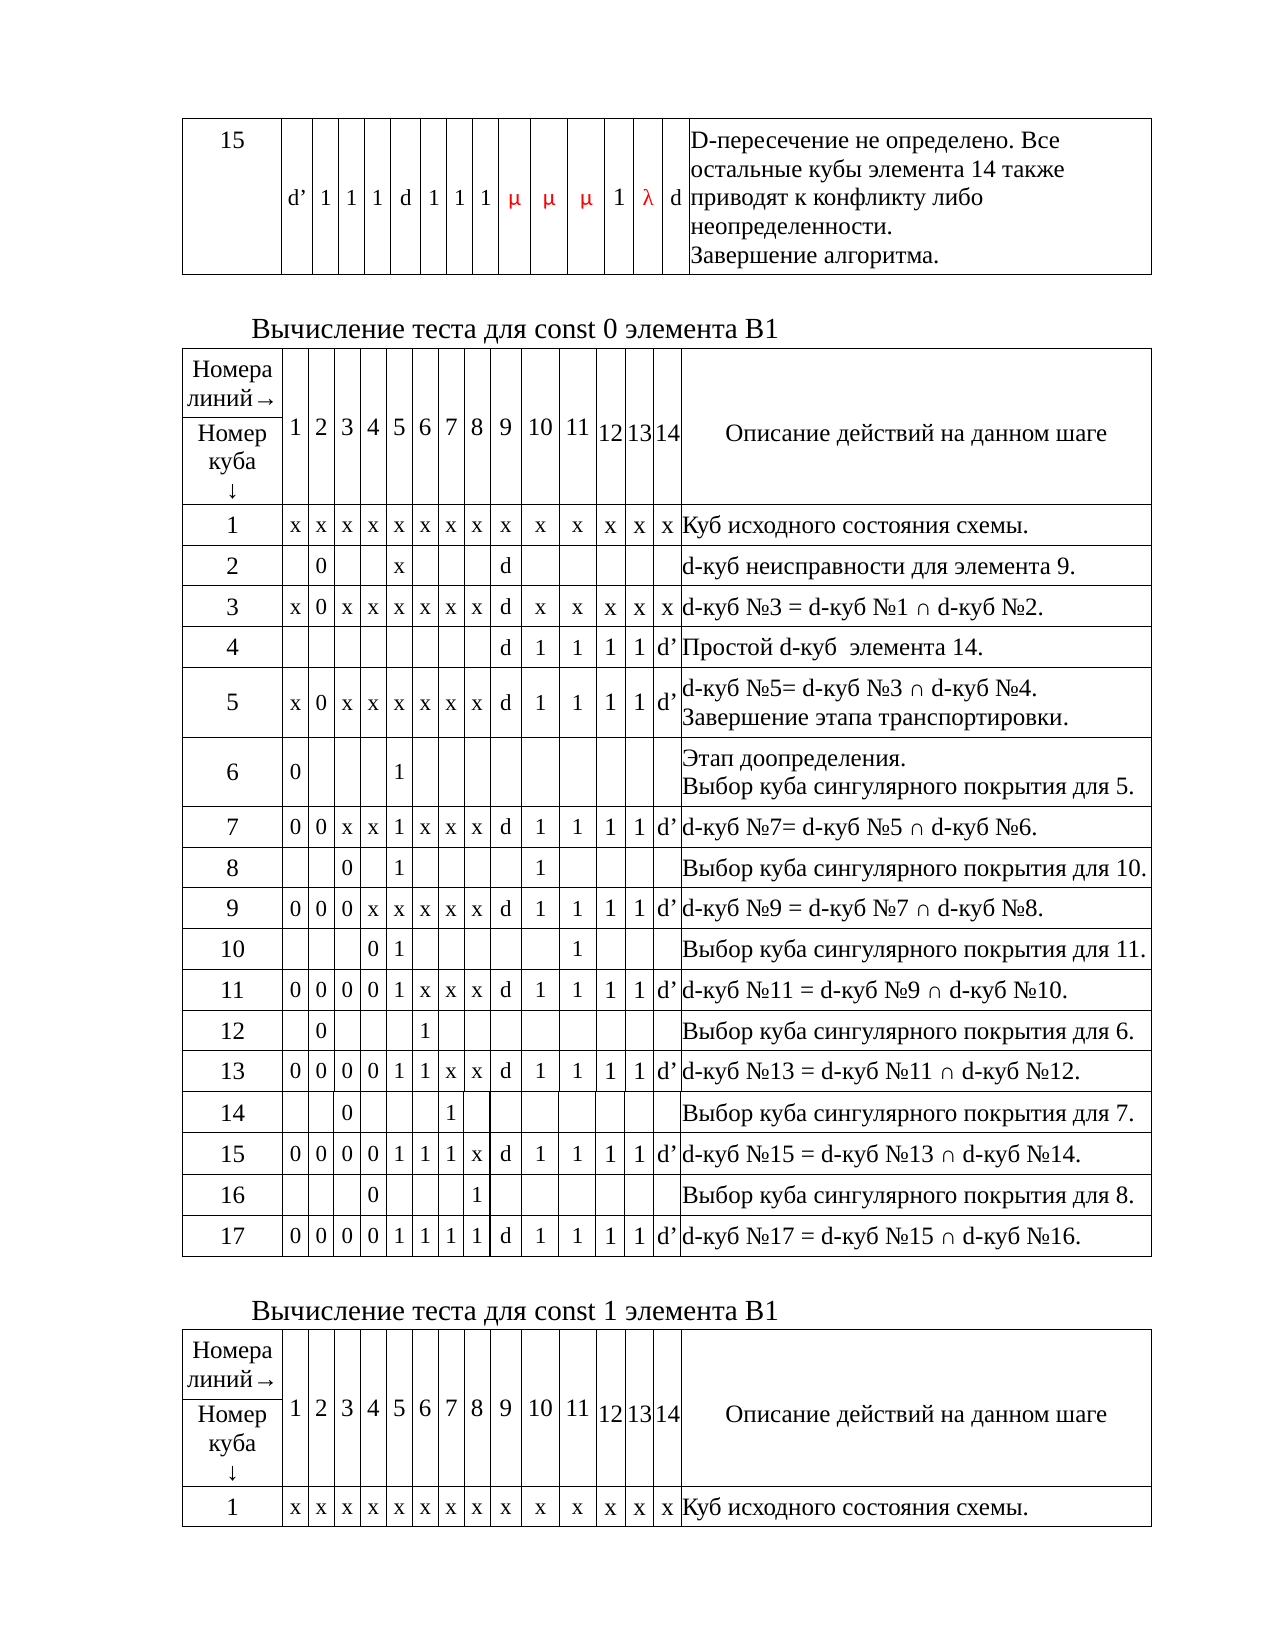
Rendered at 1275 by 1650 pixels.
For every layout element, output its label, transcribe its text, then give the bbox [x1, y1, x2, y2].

table_cell μ [568, 119, 604, 274]
table_cell x [309, 505, 334, 545]
table_cell 1 [339, 119, 364, 274]
table_cell 0 [335, 970, 360, 1009]
table_cell x [283, 505, 308, 545]
table_cell 0 [361, 1051, 386, 1091]
table_cell 1 [560, 1051, 596, 1091]
table_cell 0 [361, 929, 386, 969]
table_cell 1 [387, 1051, 412, 1091]
table_cell 11 [183, 970, 282, 1009]
table_cell d’ [654, 807, 681, 847]
table_cell [597, 848, 625, 887]
table_cell 0 [361, 1175, 386, 1215]
table_cell d-куб №3 = d-куб №1 ∩ d-куб №2. [682, 586, 1151, 626]
table_cell 0 [309, 1011, 334, 1050]
table_cell 15 [183, 119, 281, 274]
table_cell 0 [309, 586, 334, 626]
table_cell 13 [626, 417, 653, 504]
table_header 6 [413, 349, 438, 504]
table_cell d [491, 807, 521, 847]
table_cell x [439, 970, 464, 1009]
table_cell 12 [597, 1399, 625, 1486]
table_cell 1 [597, 970, 625, 1009]
table_cell [413, 546, 438, 585]
table_cell 0 [283, 738, 308, 806]
table_header 7 [439, 1330, 464, 1486]
table_cell [596, 1092, 624, 1132]
table_cell 15 [183, 1133, 282, 1173]
table_cell [654, 738, 681, 806]
table_cell [491, 1175, 521, 1215]
table_cell x [439, 668, 464, 736]
text Вычисление теста для const 1 элемента В1 [177, 1293, 1186, 1327]
table_cell [439, 848, 464, 887]
table_cell x [491, 1487, 521, 1526]
table_cell x [413, 1487, 438, 1526]
table_cell 1 [522, 668, 559, 736]
table_cell x [439, 807, 464, 847]
table_cell x [335, 668, 360, 736]
table_header [626, 349, 653, 417]
table_cell [439, 546, 464, 585]
table_cell [413, 929, 438, 969]
table_cell [361, 1092, 386, 1132]
table_cell 1 [183, 505, 282, 545]
table_cell [626, 738, 653, 806]
table_cell x [626, 505, 653, 545]
table_cell [283, 1175, 308, 1215]
table_cell [491, 848, 521, 887]
table_cell x [597, 586, 625, 626]
table_cell 0 [309, 1216, 333, 1256]
table_cell 1 [365, 119, 390, 274]
table_cell 1 [522, 1216, 558, 1256]
table_cell d [491, 1216, 521, 1256]
table_cell 0 [283, 807, 308, 847]
table_cell x [654, 586, 681, 626]
table_cell 17 [183, 1216, 282, 1256]
table_cell x [465, 1051, 490, 1091]
table_cell Номер куба ↓ [183, 1400, 282, 1486]
table_cell [654, 1175, 680, 1215]
table_cell d-куб №13 = d-куб №11 ∩ d-куб №12. [682, 1051, 1151, 1091]
table_cell 0 [283, 1133, 308, 1173]
table_cell 1 [560, 627, 596, 667]
table_cell 14 [654, 1399, 681, 1486]
table_cell x [335, 1487, 360, 1526]
table_cell 16 [183, 1175, 282, 1215]
table_cell 5 [183, 668, 282, 736]
table_header 4 [361, 1330, 386, 1486]
table_cell x [413, 505, 438, 545]
table_cell x [439, 586, 464, 626]
table_cell 1 [421, 119, 446, 274]
table_cell 1 [387, 738, 412, 806]
table_cell x [387, 1487, 412, 1526]
table_header 5 [387, 349, 412, 504]
table_cell 14 [654, 417, 681, 504]
table_cell 1 [387, 848, 412, 887]
table_cell d’ [654, 627, 681, 667]
table_cell [283, 627, 308, 667]
table_cell [439, 1175, 463, 1215]
table_cell [387, 1011, 412, 1050]
table_cell 14 [183, 1092, 282, 1132]
table_cell 13 [626, 1399, 653, 1486]
table_cell 1 [596, 1216, 624, 1256]
table_cell x [626, 1487, 653, 1526]
table_cell 1 [625, 1216, 653, 1256]
table_cell x [283, 668, 308, 736]
table_cell d-куб №7= d-куб №5 ∩ d-куб №6. [682, 807, 1151, 847]
table_cell x [465, 807, 490, 847]
table_cell x [465, 668, 490, 736]
table_cell [654, 546, 681, 585]
table_cell x [361, 807, 386, 847]
table_cell [625, 1092, 653, 1132]
table_cell [654, 1011, 681, 1050]
table_cell x [439, 1051, 464, 1091]
table_cell d-куб №9 = d-куб №7 ∩ d-куб №8. [682, 888, 1151, 928]
table_cell x [560, 1487, 596, 1526]
table_cell [335, 546, 360, 585]
table_cell [309, 738, 334, 806]
table_cell d-куб №17 = d-куб №15 ∩ d-куб №16. [681, 1216, 1151, 1256]
table_header 8 [465, 349, 490, 504]
table_cell x [560, 505, 596, 545]
table_cell [465, 546, 490, 585]
table_cell [597, 738, 625, 806]
table_cell x [335, 586, 360, 626]
table_cell λ [634, 119, 662, 274]
table_cell 0 [309, 1051, 334, 1091]
table_cell x [439, 1487, 464, 1526]
table_cell x [560, 586, 596, 626]
table_cell [522, 738, 559, 806]
table_cell x [465, 505, 490, 545]
table_cell x [465, 586, 490, 626]
table_cell 0 [335, 888, 360, 928]
table_cell [597, 1011, 625, 1050]
table_cell 1 [413, 1133, 438, 1173]
table_cell [626, 929, 653, 969]
table_cell x [491, 505, 521, 545]
table_cell μ [499, 119, 530, 274]
table_cell 2 [183, 546, 282, 585]
table_header 5 [387, 1330, 412, 1486]
table_cell [654, 848, 681, 887]
table_cell [491, 1011, 521, 1050]
table_header [597, 1330, 625, 1399]
table_cell 1 [183, 1487, 282, 1526]
table_cell d-куб №5= d-куб №3 ∩ d-куб №4. Завершение этапа транспортировки. [682, 668, 1151, 736]
table_cell Простой d-куб элемента 14. [682, 627, 1151, 667]
table_cell 1 [597, 627, 625, 667]
table_cell Выбор куба сингулярного покрытия для 6. [682, 1011, 1151, 1050]
table_cell x [654, 505, 681, 545]
table_cell [560, 848, 596, 887]
table_cell 1 [522, 1051, 559, 1091]
table_header 8 [465, 1330, 490, 1486]
table_cell x [597, 1487, 625, 1526]
table_cell 0 [283, 970, 308, 1009]
table_cell [464, 1092, 489, 1132]
table_cell 0 [334, 1133, 360, 1173]
table_cell [413, 1092, 438, 1132]
table_cell 0 [335, 848, 360, 887]
table_header 6 [413, 1330, 438, 1486]
table_cell 1 [560, 929, 596, 969]
table_cell 1 [559, 1216, 595, 1256]
table_cell 9 [183, 888, 282, 928]
table_cell d [491, 888, 521, 928]
table_cell d-куб неисправности для элемента 9. [682, 546, 1151, 585]
table_cell 0 [283, 888, 308, 928]
table_cell D-пересечение не определено. Все остальные кубы элемента 14 также приводят к конфликту либо неопределенности. Завершение алгоритма. [690, 119, 1151, 274]
table_cell x [626, 586, 653, 626]
table_cell Описание действий на данном шаге [682, 1399, 1151, 1486]
table_cell 1 [522, 1133, 558, 1173]
table_cell [491, 738, 521, 806]
table_header 2 [309, 1330, 334, 1486]
table_cell x [335, 807, 360, 847]
table_header 3 [335, 349, 360, 504]
table_cell 1 [625, 1133, 653, 1173]
table_cell [335, 1011, 360, 1050]
table_cell 12 [597, 417, 625, 504]
table_cell [283, 848, 308, 887]
table_header 9 [491, 349, 521, 504]
table_header [682, 1330, 1151, 1399]
table_cell 1 [522, 627, 559, 667]
table_cell d [491, 546, 521, 585]
table_cell Номер куба ↓ [183, 418, 282, 504]
table_cell 1 [413, 1216, 438, 1256]
table_cell 1 [560, 807, 596, 847]
table_cell 1 [464, 1175, 489, 1215]
table_cell μ [531, 119, 567, 274]
table_cell [465, 848, 490, 887]
table_cell 1 [605, 119, 633, 274]
table_cell [361, 1011, 386, 1050]
table_cell [283, 929, 308, 969]
table_cell d [391, 119, 420, 274]
table_cell [597, 929, 625, 969]
table_cell d-куб №11 = d-куб №9 ∩ d-куб №10. [682, 970, 1151, 1009]
table_cell 1 [597, 668, 625, 736]
table_cell d [491, 627, 521, 667]
table_cell x [522, 1487, 559, 1526]
table_cell 4 [183, 627, 282, 667]
table_header Номера линий→ [183, 1330, 282, 1399]
table_header [654, 349, 681, 417]
table_cell d [491, 1133, 521, 1173]
table_cell 0 [309, 970, 334, 1009]
table_cell 0 [309, 888, 334, 928]
table_header 11 [560, 1330, 596, 1486]
table_cell x [413, 970, 438, 1009]
table_cell 1 [473, 119, 498, 274]
table_cell d’ [654, 888, 681, 928]
table_header 3 [335, 1330, 360, 1486]
table_header 10 [522, 349, 559, 504]
table_header 4 [361, 349, 386, 504]
table_cell d’ [654, 1133, 680, 1173]
table_cell [560, 738, 596, 806]
table_cell [654, 929, 681, 969]
table_cell Этап доопределения. Выбор куба сингулярного покрытия для 5. [682, 738, 1151, 806]
table_cell [626, 1011, 653, 1050]
table_cell d [491, 1051, 521, 1091]
table_cell 0 [309, 668, 334, 736]
table_cell d-куб №15 = d-куб №13 ∩ d-куб №14. [681, 1133, 1151, 1173]
table_cell x [361, 888, 386, 928]
table_cell x [439, 888, 464, 928]
table_cell d [663, 119, 689, 274]
table_cell [596, 1175, 624, 1215]
table_cell d’ [654, 1051, 681, 1091]
table_header Номера линий→ [183, 349, 282, 417]
table_cell 1 [560, 888, 596, 928]
table_cell 0 [334, 1216, 360, 1256]
table_header 9 [491, 1330, 521, 1486]
table_cell [387, 627, 412, 667]
table_cell [626, 546, 653, 585]
table_cell x [387, 546, 412, 585]
table_cell x [361, 1487, 386, 1526]
table_cell [361, 848, 386, 887]
table_cell x [361, 505, 386, 545]
table_cell 1 [439, 1092, 463, 1132]
table_cell x [413, 888, 438, 928]
table_cell [283, 546, 308, 585]
table_header [654, 1330, 681, 1399]
table_cell d’ [282, 119, 312, 274]
table_cell x [387, 668, 412, 736]
table_cell [361, 627, 386, 667]
table_cell d [491, 586, 521, 626]
table_cell x [597, 505, 625, 545]
table_cell 0 [334, 1092, 360, 1132]
table_cell 13 [183, 1051, 282, 1091]
table_cell d’ [654, 1216, 680, 1256]
table_cell [335, 738, 360, 806]
table_cell 1 [447, 119, 472, 274]
table_cell 0 [361, 970, 386, 1009]
table_cell [559, 1175, 595, 1215]
table_cell x [283, 586, 308, 626]
table_cell d’ [654, 668, 681, 736]
table_cell Описание действий на данном шаге [682, 417, 1151, 504]
table_cell [439, 929, 464, 969]
table_cell 1 [596, 1133, 624, 1173]
table_header [626, 1330, 653, 1399]
table_cell [361, 546, 386, 585]
table_cell 1 [387, 1133, 412, 1173]
table_header 1 [283, 349, 308, 504]
table_cell 1 [313, 119, 338, 274]
table_cell [335, 929, 360, 969]
table_cell [522, 546, 559, 585]
table_cell 1 [522, 970, 559, 1009]
table_cell 1 [597, 1051, 625, 1091]
table_cell [309, 929, 334, 969]
table_cell 1 [626, 888, 653, 928]
table_cell [283, 1092, 308, 1132]
table_cell 12 [183, 1011, 282, 1050]
table_cell 1 [387, 970, 412, 1009]
table_cell 1 [464, 1216, 489, 1256]
table_cell 0 [283, 1216, 308, 1256]
table_cell [625, 1175, 653, 1215]
table_cell Выбор куба сингулярного покрытия для 10. [682, 848, 1151, 887]
table_cell 0 [309, 546, 334, 585]
table_cell x [465, 1487, 490, 1526]
table_cell x [654, 1487, 681, 1526]
table_cell x [309, 1487, 334, 1526]
table_header [597, 349, 625, 417]
table_cell [309, 627, 334, 667]
table_cell [560, 1011, 596, 1050]
table_cell x [439, 505, 464, 545]
table_cell [465, 627, 490, 667]
table_cell x [387, 586, 412, 626]
table_cell 1 [522, 807, 559, 847]
table_cell 7 [183, 807, 282, 847]
table_cell [522, 929, 559, 969]
table_cell 1 [413, 1011, 438, 1050]
table_cell [413, 738, 438, 806]
table_cell Выбор куба сингулярного покрытия для 11. [682, 929, 1151, 969]
table_cell Куб исходного состояния схемы. [682, 505, 1151, 545]
table_cell [413, 627, 438, 667]
table_cell 1 [522, 888, 559, 928]
table_cell 1 [560, 970, 596, 1009]
table_cell [559, 1092, 595, 1132]
table_header 11 [560, 349, 596, 504]
table_cell [335, 627, 360, 667]
table_cell [597, 546, 625, 585]
table_cell [626, 848, 653, 887]
table_cell x [413, 586, 438, 626]
table_cell x [413, 668, 438, 736]
table_cell 6 [183, 738, 282, 806]
table_cell 1 [387, 1216, 412, 1256]
table_cell x [465, 970, 490, 1009]
table_cell 0 [283, 1051, 308, 1091]
table_cell 1 [387, 929, 412, 969]
table_cell 1 [626, 807, 653, 847]
table_cell x [387, 505, 412, 545]
table_cell [522, 1092, 558, 1132]
table_cell [309, 1175, 333, 1215]
table_cell 0 [309, 807, 334, 847]
table_cell 1 [559, 1133, 595, 1173]
table_header 7 [439, 349, 464, 504]
table_cell x [361, 586, 386, 626]
table_cell 1 [439, 1133, 463, 1173]
table_cell x [413, 807, 438, 847]
table_cell 0 [335, 1051, 360, 1091]
table_cell [387, 1175, 412, 1215]
table_cell [283, 1011, 308, 1050]
table_cell Выбор куба сингулярного покрытия для 7. [681, 1092, 1151, 1132]
table_cell [522, 1011, 559, 1050]
table_cell 0 [361, 1216, 386, 1256]
table_cell [465, 929, 490, 969]
table_cell x [522, 505, 559, 545]
table_cell [654, 1092, 680, 1132]
table_cell [491, 929, 521, 969]
table_cell [560, 546, 596, 585]
table_cell x [522, 586, 559, 626]
table_cell 0 [361, 1133, 386, 1173]
table_cell x [465, 888, 490, 928]
table_cell 1 [626, 627, 653, 667]
table_cell [465, 738, 490, 806]
table_cell 1 [387, 807, 412, 847]
table_cell 1 [560, 668, 596, 736]
table_cell 1 [626, 668, 653, 736]
table_cell Выбор куба сингулярного покрытия для 8. [681, 1175, 1151, 1215]
table_cell x [387, 888, 412, 928]
table_cell [387, 1092, 412, 1132]
table_cell Куб исходного состояния схемы. [682, 1487, 1151, 1526]
table_cell [439, 1011, 464, 1050]
table_cell x [464, 1133, 489, 1173]
table_cell x [335, 505, 360, 545]
table_cell d [491, 668, 521, 736]
table_cell 8 [183, 848, 282, 887]
table_cell 10 [183, 929, 282, 969]
table_cell [439, 738, 464, 806]
table_cell 1 [522, 848, 559, 887]
table_cell [361, 738, 386, 806]
table_cell d’ [654, 970, 681, 1009]
table_cell [413, 848, 438, 887]
table_cell [334, 1175, 360, 1215]
table_header 2 [309, 349, 334, 504]
table_cell [309, 1092, 333, 1132]
table_cell x [361, 668, 386, 736]
table_cell [491, 1092, 521, 1132]
text Вычисление теста для const 0 элемента В1 [177, 312, 1186, 345]
table_cell [439, 627, 464, 667]
table_cell 1 [626, 970, 653, 1009]
table_header 1 [283, 1330, 308, 1486]
table_cell [465, 1011, 490, 1050]
table_cell 3 [183, 586, 282, 626]
table_cell [522, 1175, 558, 1215]
table_cell 1 [597, 888, 625, 928]
table_cell 1 [626, 1051, 653, 1091]
table_cell [309, 848, 334, 887]
table_cell 0 [309, 1133, 333, 1173]
table_cell 1 [597, 807, 625, 847]
table_cell d [491, 970, 521, 1009]
table_header 10 [522, 1330, 559, 1486]
table_cell x [283, 1487, 308, 1526]
table_cell [413, 1175, 438, 1215]
table_cell 1 [413, 1051, 438, 1091]
table_cell 1 [439, 1216, 463, 1256]
table_header [682, 349, 1151, 417]
